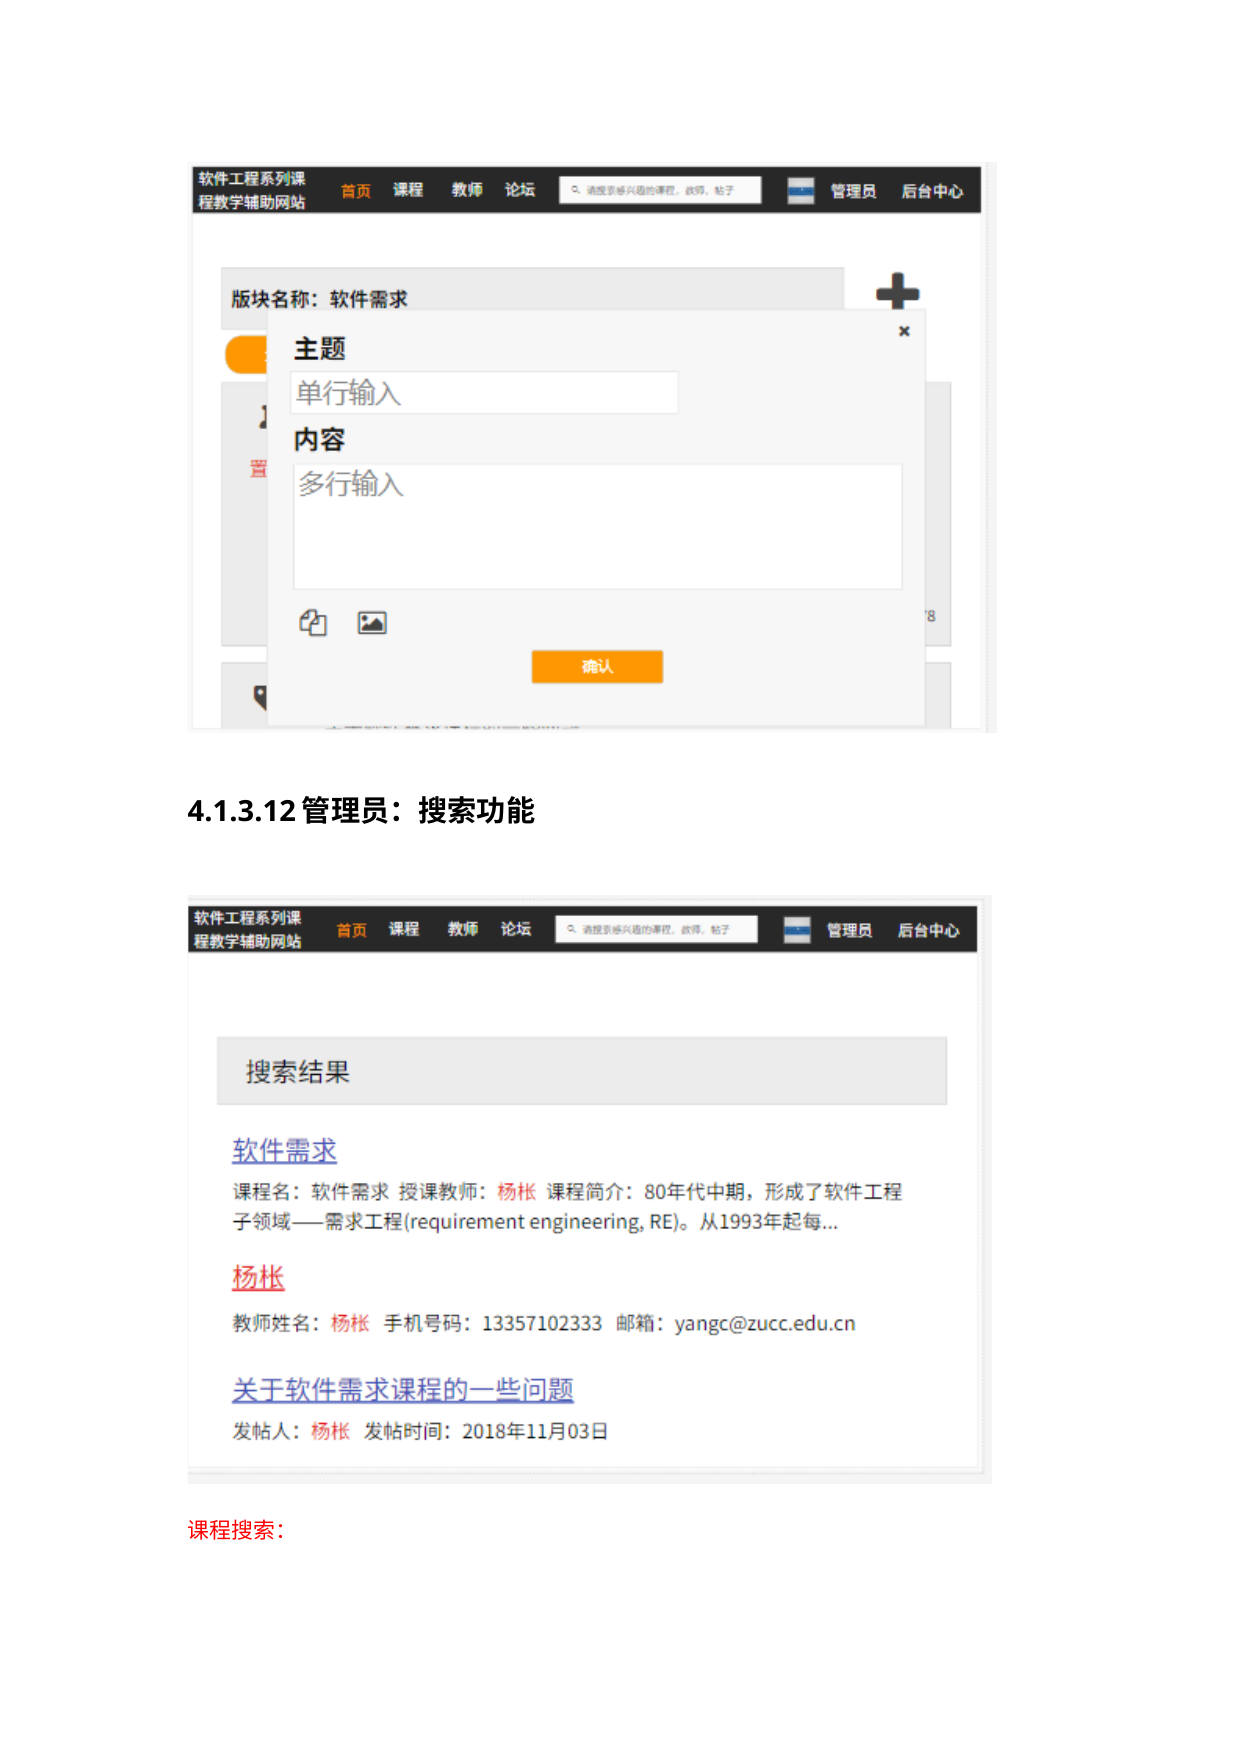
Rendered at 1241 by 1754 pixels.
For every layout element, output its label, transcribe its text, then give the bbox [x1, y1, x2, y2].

picture [187, 162, 997, 733]
picture [187, 895, 993, 1484]
text 课程搜索： [187, 1512, 1053, 1545]
subtitle 4.1.3.12管理员：搜索功能 [187, 776, 1053, 841]
